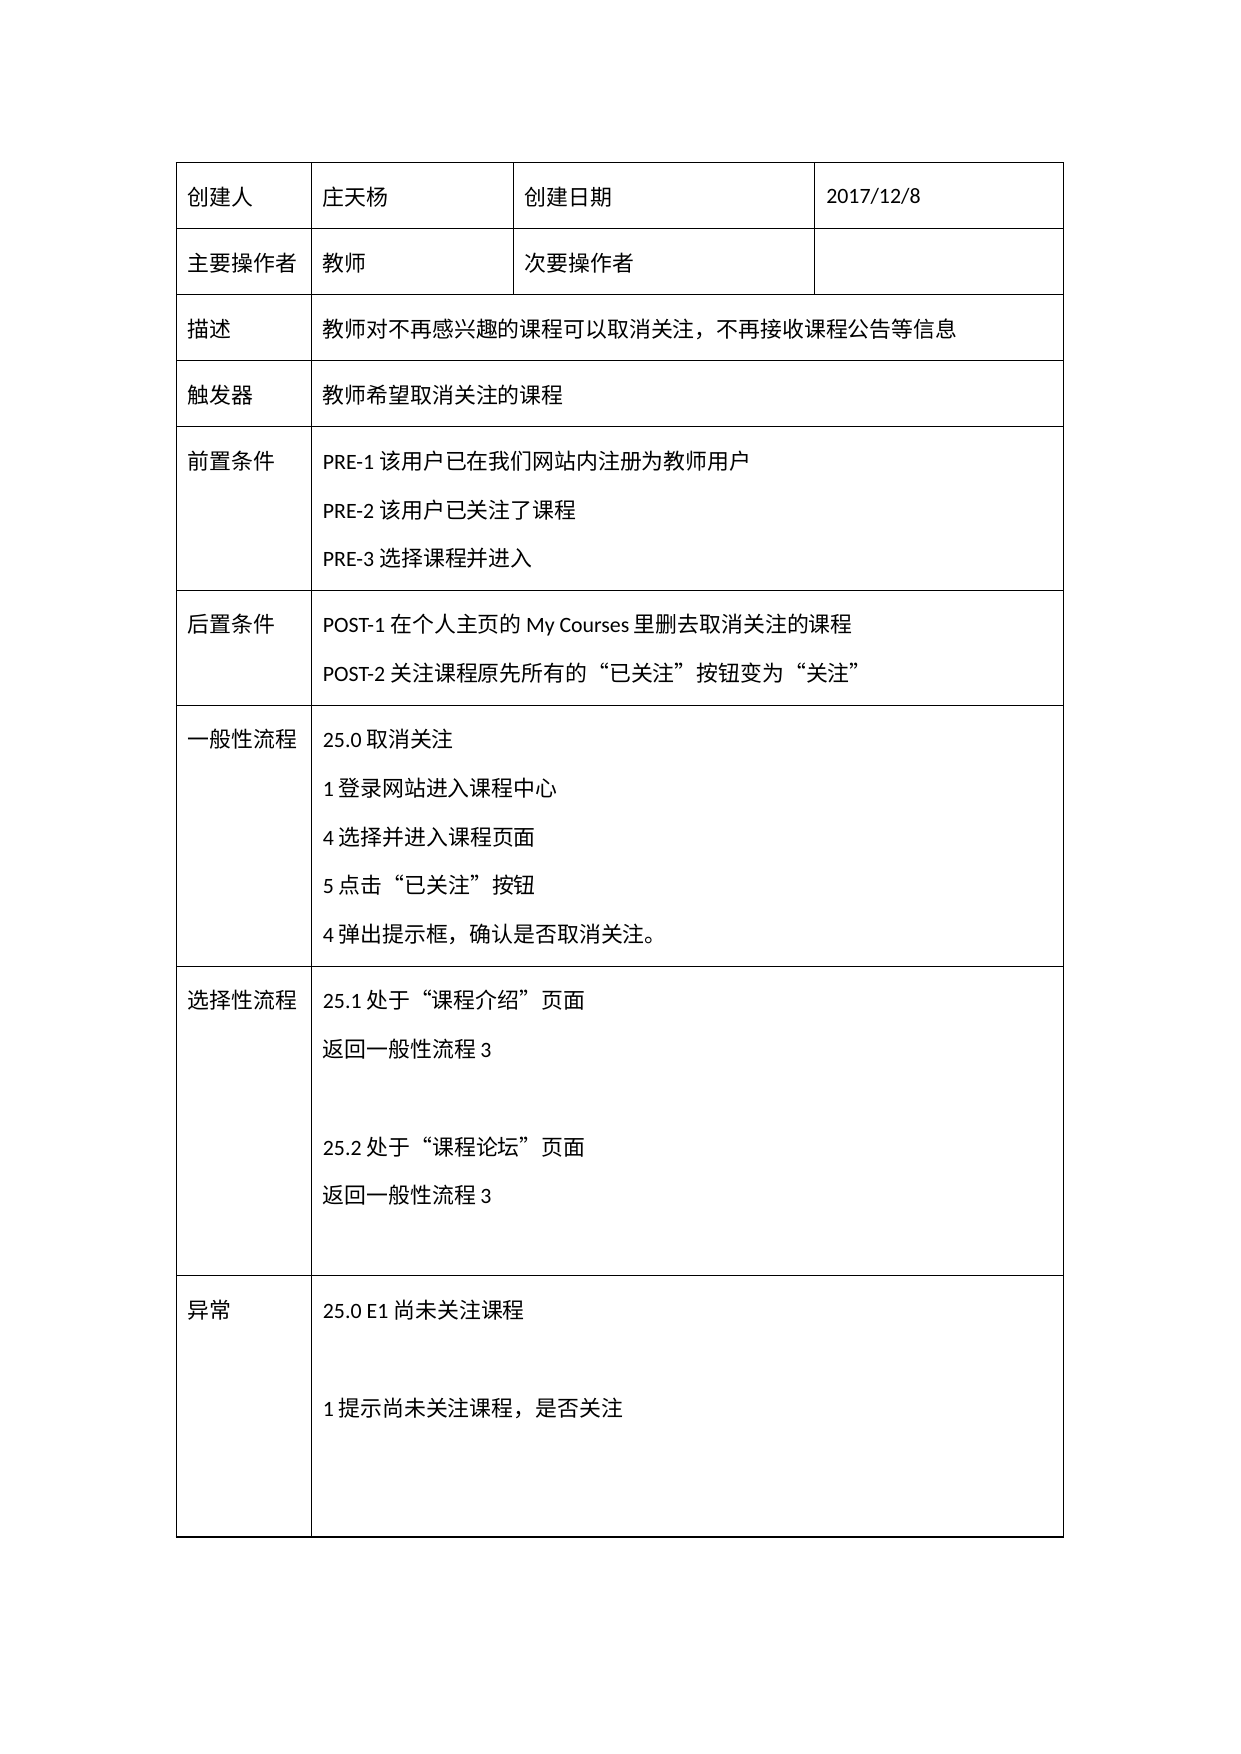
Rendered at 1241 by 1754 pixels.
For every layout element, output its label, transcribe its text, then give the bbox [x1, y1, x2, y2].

table_cell 异常 [177, 1276, 311, 1536]
table_cell 主要操作者 [177, 229, 311, 294]
table_cell 创建人 [177, 163, 311, 228]
table_cell 次要操作者 [514, 229, 814, 294]
table_cell 后置条件 [177, 591, 311, 704]
table_cell 选择性流程 [177, 967, 311, 1275]
table_cell 25.1处于“课程介绍”页面 返回一般性流程3 25.2 处于“课程论坛”页面 返回一般性流程3 [312, 967, 1063, 1275]
table_cell 一般性流程 [177, 706, 311, 966]
table_cell 2017/12/8 [815, 163, 1063, 228]
table_cell [815, 229, 1063, 294]
table_cell 创建日期 [514, 163, 814, 228]
table_cell PRE-1 该用户已在我们网站内注册为教师用户 PRE-2 该用户已关注了课程 PRE-3 选择课程并进入 [312, 427, 1063, 590]
table_cell 教师对不再感兴趣的课程可以取消关注，不再接收课程公告等信息 [312, 295, 1063, 360]
table_cell POST-1 在个人主页的My Courses里删去取消关注的课程 POST-2 关注课程原先所有的“已关注”按钮变为“关注” [312, 591, 1063, 704]
table_cell 教师希望取消关注的课程 [312, 361, 1063, 426]
table_cell 25.0取消关注 1登录网站进入课程中心 选择并进入课程页面 点击“已关注”按钮 4弹出提示框，确认是否取消关注。 [312, 706, 1063, 966]
table_cell 触发器 [177, 361, 311, 426]
table_cell 描述 [177, 295, 311, 360]
table_cell 25.0 E1 尚未关注课程 1提示尚未关注课程，是否关注 [312, 1276, 1063, 1536]
table_cell 庄天杨 [312, 163, 513, 228]
table_cell 教师 [312, 229, 513, 294]
table_cell 前置条件 [177, 427, 311, 590]
